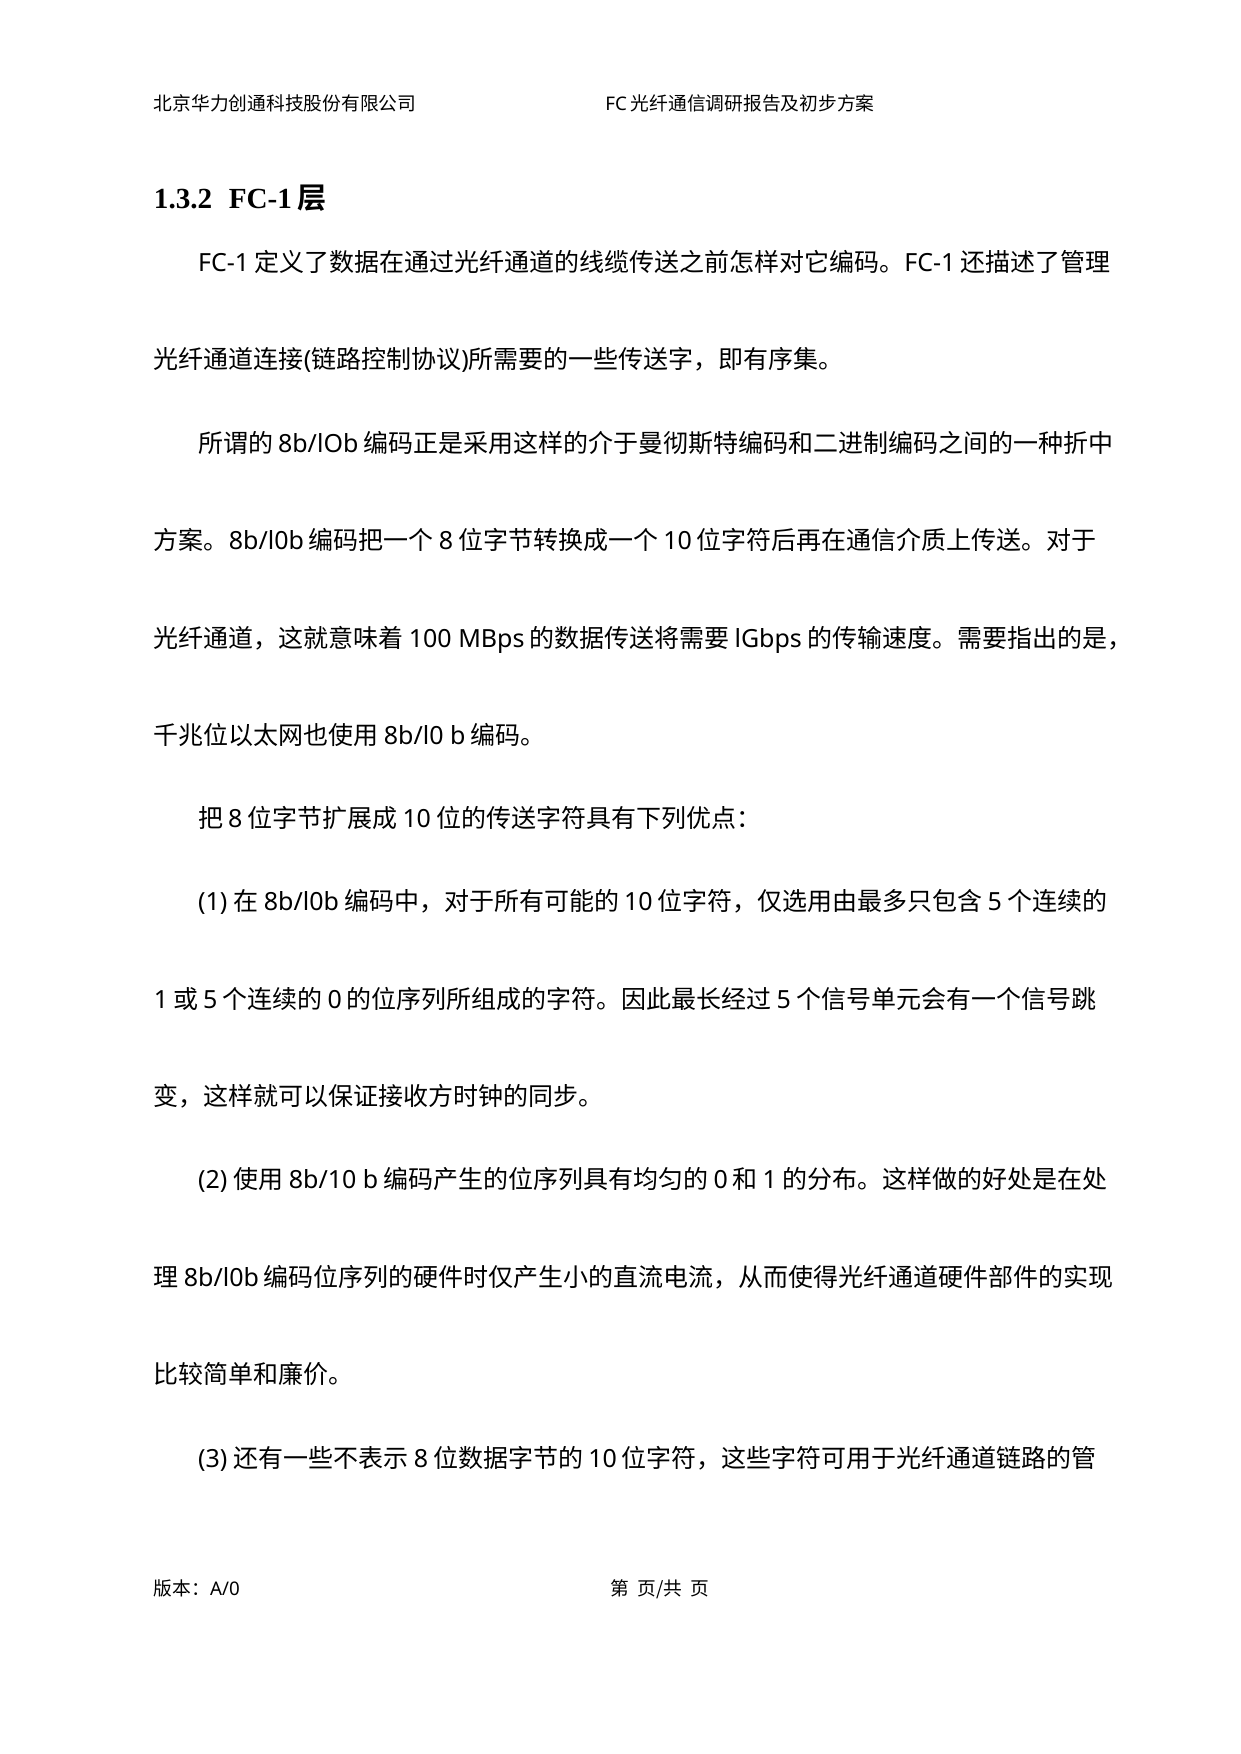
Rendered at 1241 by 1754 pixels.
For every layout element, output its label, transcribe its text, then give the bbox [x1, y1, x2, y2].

text 把8位字节扩展成10位的传送字符具有下列优点： [154, 784, 1116, 849]
text FC-1定义了数据在通过光纤通道的线缆传送之前怎样对它编码。FC-1还描述了管理光纤通道连接(链路控制协议)所需要的一些传送字，即有序集。 [154, 228, 1116, 391]
text 所谓的8b/lOb编码正是采用这样的介于曼彻斯特编码和二进制编码之间的一种折中方案。8b/l0b编码把一个8位字节转换成一个10位字符后再在通信介质上传送。对于光纤通道，这就意味着100 MBps的数据传送将需要lGbps的传输速度。需要指出的是，千兆位以太网也使用8b/l0 b编码。 [154, 409, 1116, 766]
text (1) 在8b/l0b编码中，对于所有可能的10位字符，仅选用由最多只包含5个连续的1或5个连续的0的位序列所组成的字符。因此最长经过5个信号单元会有一个信号跳变，这样就可以保证接收方时钟的同步。 [154, 867, 1116, 1127]
subtitle FC-1层 [154, 163, 1116, 228]
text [154, 1424, 1116, 1489]
text (2) 使用8b/10 b编码产生的位序列具有均匀的0和1的分布。这样做的好处是在处理8b/l0b编码位序列的硬件时仅产生小的直流电流，从而使得光纤通道硬件部件的实现比较简单和廉价。 [154, 1146, 1116, 1406]
